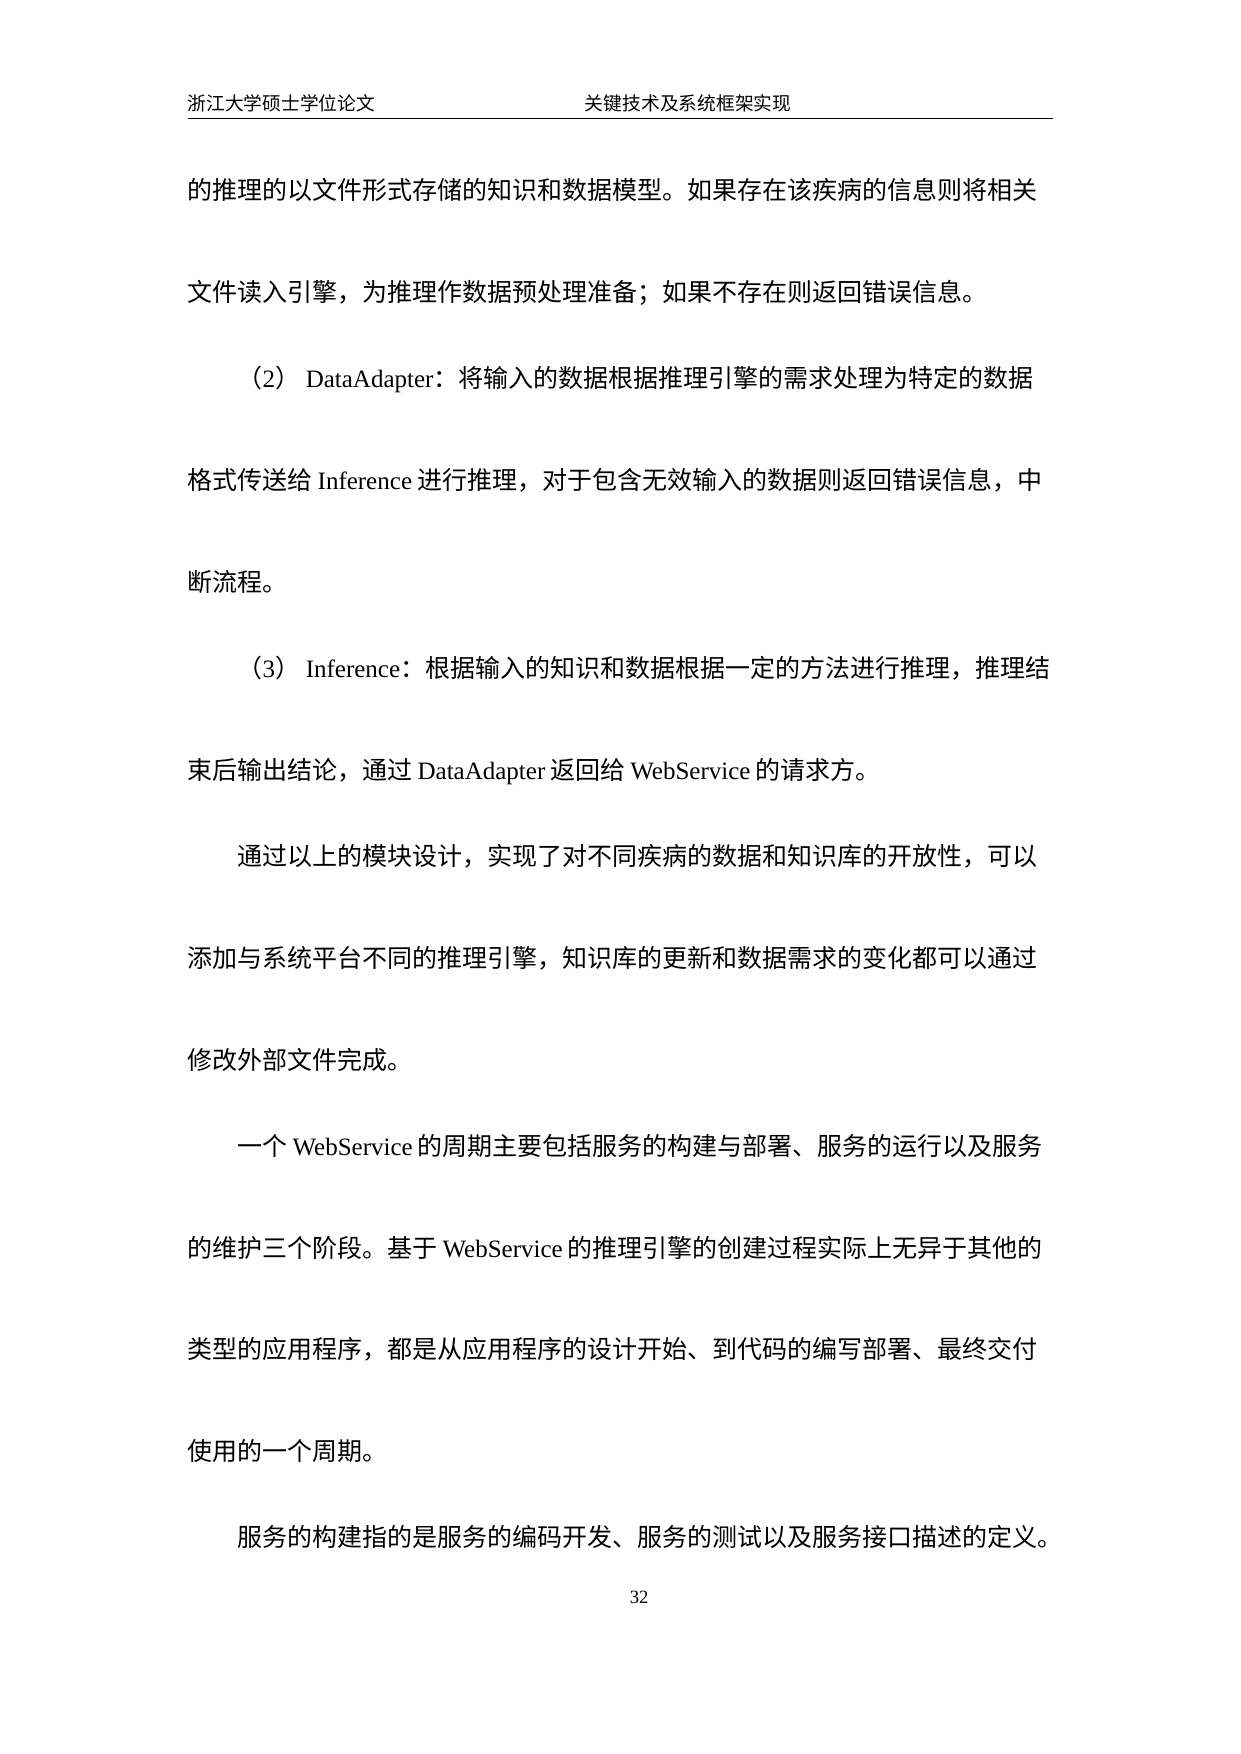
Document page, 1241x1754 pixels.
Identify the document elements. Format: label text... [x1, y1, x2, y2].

text （2） DataAdapter：将输入的数据根据推理引擎的需求处理为特定的数据格式传送给Inference进行推理，对于包含无效输入的数据则返回错误信息，中断流程。 [187, 343, 1053, 614]
text 通过以上的模块设计，实现了对不同疾病的数据和知识库的开放性，可以添加与系统平台不同的推理引擎，知识库的更新和数据需求的变化都可以通过修改外部文件完成。 [187, 821, 1053, 1092]
text （3） Inference：根据输入的知识和数据根据一定的方法进行推理，推理结束后输出结论，通过DataAdapter返回给WebService的请求方。 [187, 633, 1053, 802]
text 一个WebService的周期主要包括服务的构建与部署、服务的运行以及服务的维护三个阶段。基于WebService的推理引擎的创建过程实际上无异于其他的类型的应用程序，都是从应用程序的设计开始、到代码的编写部署、最终交付使用的一个周期。 [187, 1110, 1053, 1484]
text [187, 1502, 1053, 1570]
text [187, 155, 1053, 325]
